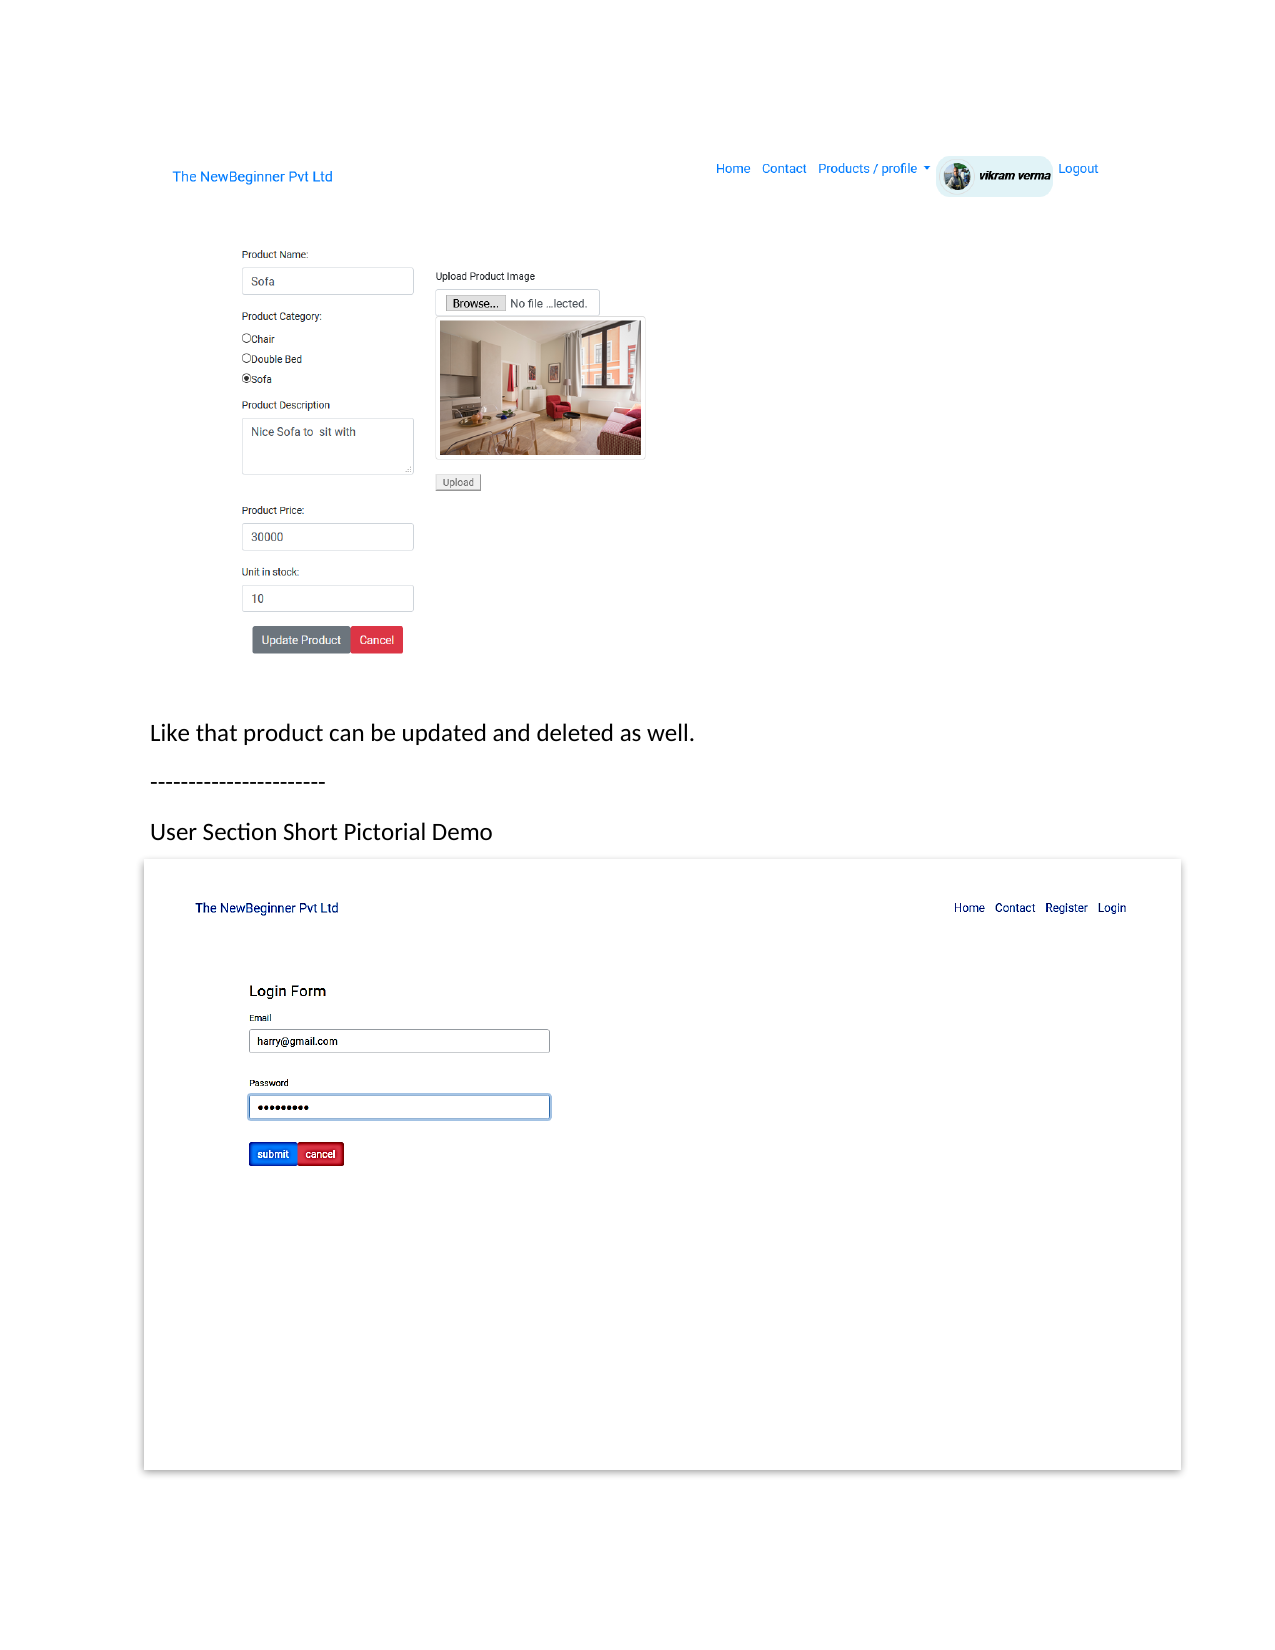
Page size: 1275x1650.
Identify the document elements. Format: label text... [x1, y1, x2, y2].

text ----------------------- [150, 767, 1125, 797]
text User Section Short Pictorial Demo [150, 816, 1125, 847]
picture [150, 150, 1125, 699]
text Like that product can be updated and deleted as well. [150, 717, 1125, 747]
picture [175, 891, 1150, 1439]
